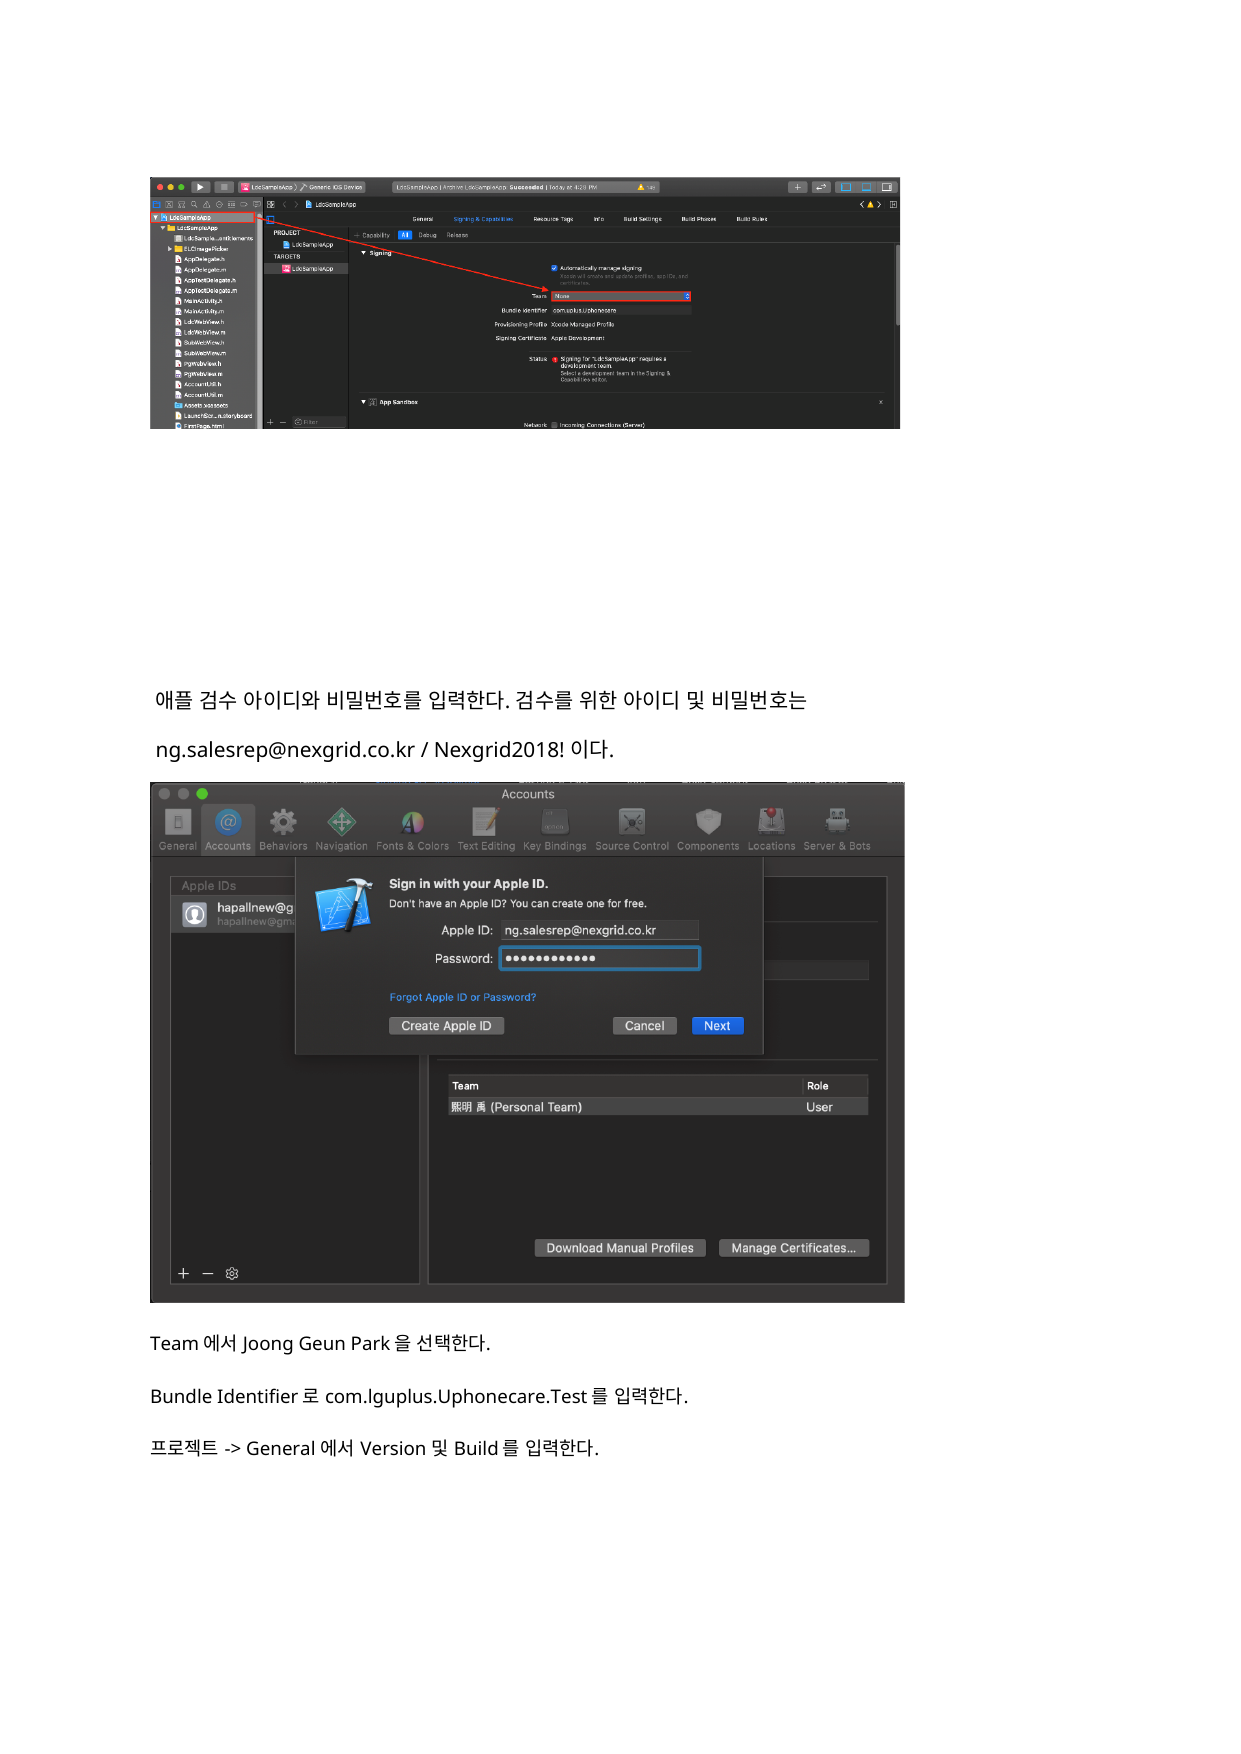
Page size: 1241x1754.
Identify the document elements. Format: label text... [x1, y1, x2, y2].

text Team에서 Joong Geun Park을 선택한다. [150, 1328, 1090, 1356]
text ng.salesrep@nexgrid.co.kr / Nexgrid2018! 이다. [150, 733, 1090, 764]
text Bundle Identifier로 com.lguplus.Uphonecare.Test 를 입력한다. [150, 1381, 1090, 1408]
text 애플 검수 아이디와 비밀번호를 입력한다. 검수를 위한 아이디 및 비밀번호는 [150, 684, 1090, 714]
text 프로젝트 -> General 에서 Version 및 Build를 입력한다. [150, 1434, 1090, 1461]
picture [150, 177, 901, 429]
picture [150, 782, 905, 1303]
